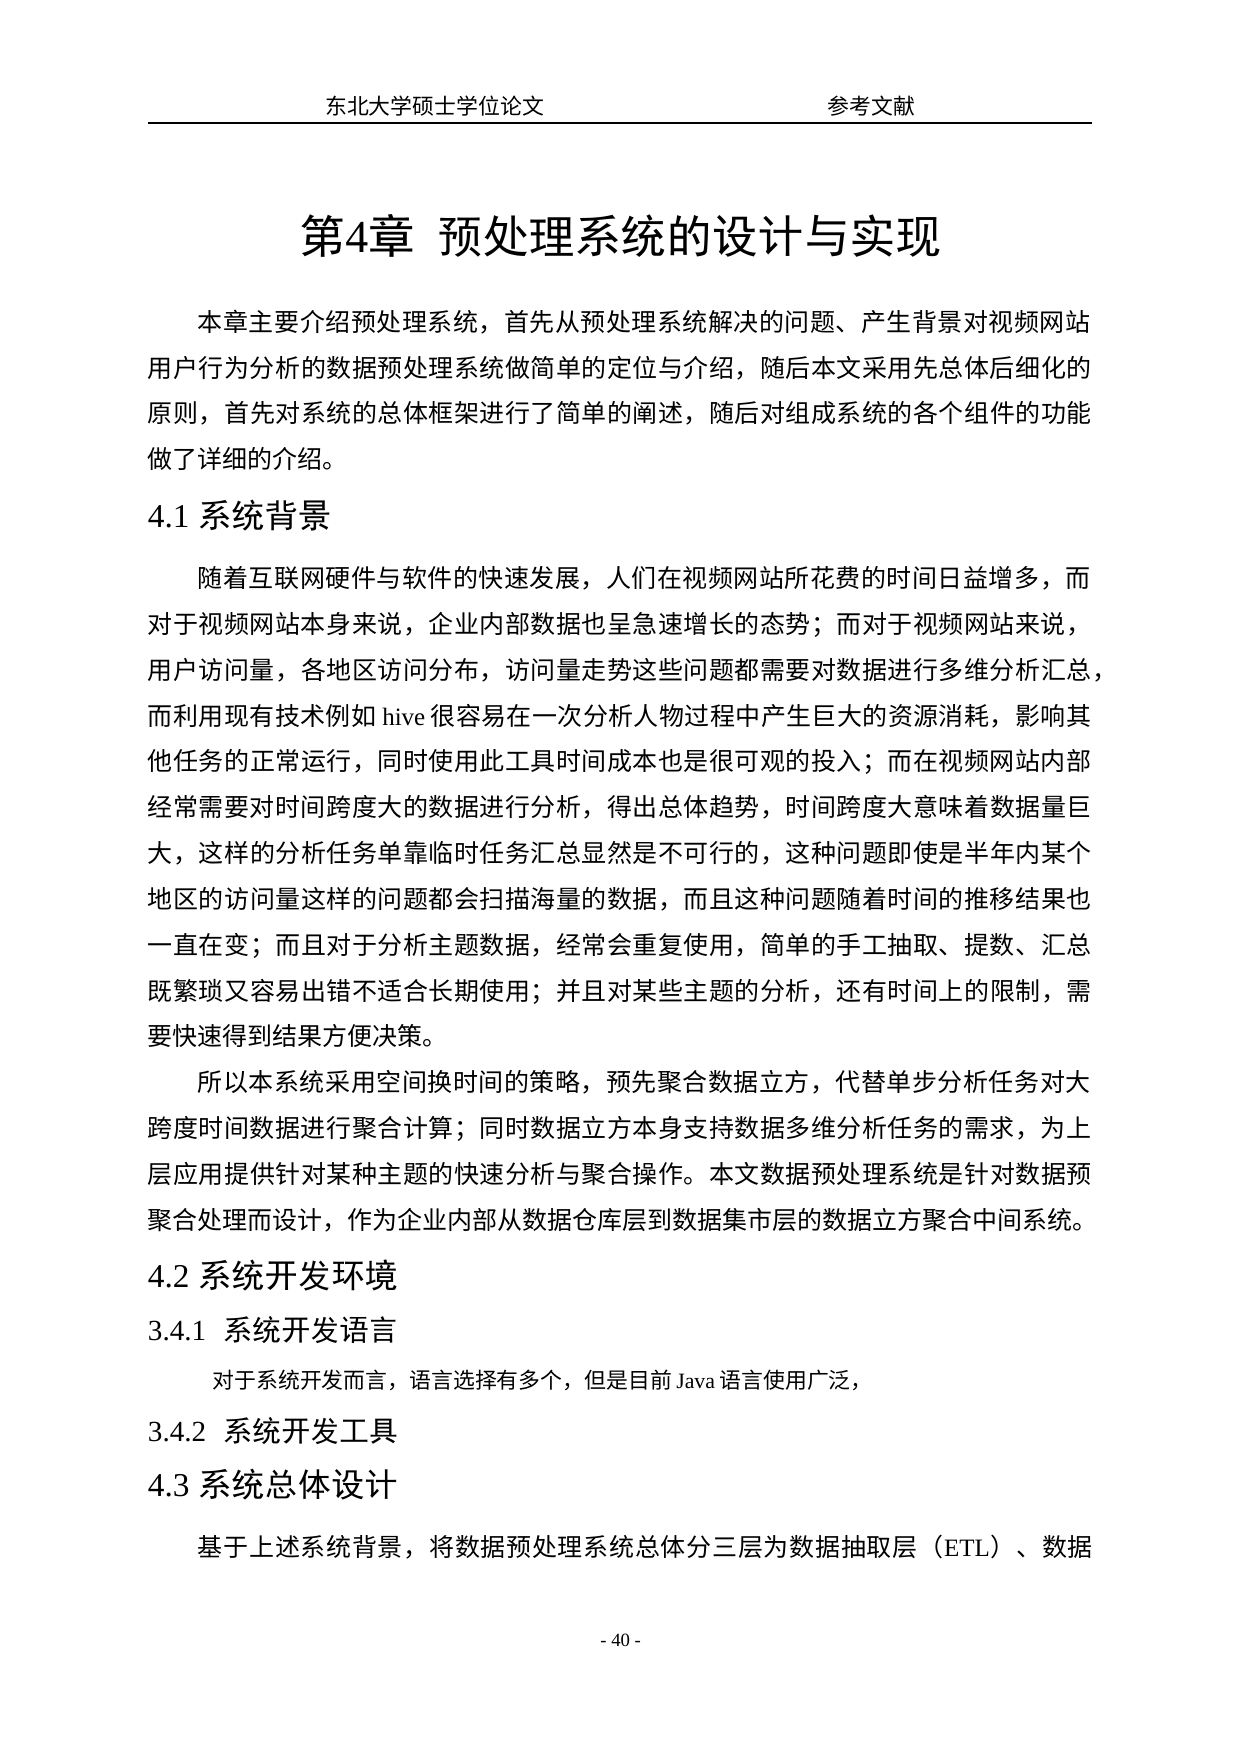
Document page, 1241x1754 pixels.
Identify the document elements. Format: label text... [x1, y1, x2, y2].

text 所以本系统采用空间换时间的策略，预先聚合数据立方，代替单步分析任务对大跨度时间数据进行聚合计算；同时数据立方本身支持数据多维分析任务的需求，为上层应用提供针对某种主题的快速分析与聚合操作。本文数据预处理系统是针对数据预聚合处理而设计，作为企业内部从数据仓库层到数据集市层的数据立方聚合中间系统。 [148, 1055, 1092, 1238]
text 本章主要介绍预处理系统，首先从预处理系统解决的问题、产生背景对视频网站用户行为分析的数据预处理系统做简单的定位与介绍，随后本文采用先总体后细化的原则，首先对系统的总体框架进行了简单的阐述，随后对组成系统的各个组件的功能做了详细的介绍。 [148, 294, 1092, 478]
subtitle 系统开发工具 [148, 1412, 1092, 1447]
subtitle 系统总体设计 [148, 1463, 1092, 1504]
subtitle 预处理系统的设计与实现 [148, 206, 1092, 262]
subtitle 系统开发语言 [148, 1311, 1092, 1347]
subtitle 系统开发环境 [148, 1254, 1092, 1295]
text 对于系统开发而言，语言选择有多个，但是目前Java语言使用广泛， [191, 1363, 1092, 1396]
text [148, 1520, 1092, 1566]
text 随着互联网硬件与软件的快速发展，人们在视频网站所花费的时间日益增多，而对于视频网站本身来说，企业内部数据也呈急速增长的态势；而对于视频网站来说，用户访问量，各地区访问分布，访问量走势这些问题都需要对数据进行多维分析汇总，而利用现有技术例如hive很容易在一次分析人物过程中产生巨大的资源消耗，影响其他任务的正常运行，同时使用此工具时间成本也是很可观的投入；而在视频网站内部经常需要对时间跨度大的数据进行分析，得出总体趋势，时间跨度大意味着数据量巨大，这样的分析任务单靠临时任务汇总显然是不可行的，这种问题即使是半年内某个地区的访问量这样的问题都会扫描海量的数据，而且这种问题随着时间的推移结果也一直在变；而且对于分析主题数据，经常会重复使用，简单的手工抽取、提数、汇总既繁琐又容易出错不适合长期使用；并且对某些主题的分析，还有时间上的限制，需要快速得到结果方便决策。 [148, 551, 1092, 1055]
subtitle 系统背景 [148, 494, 1092, 534]
